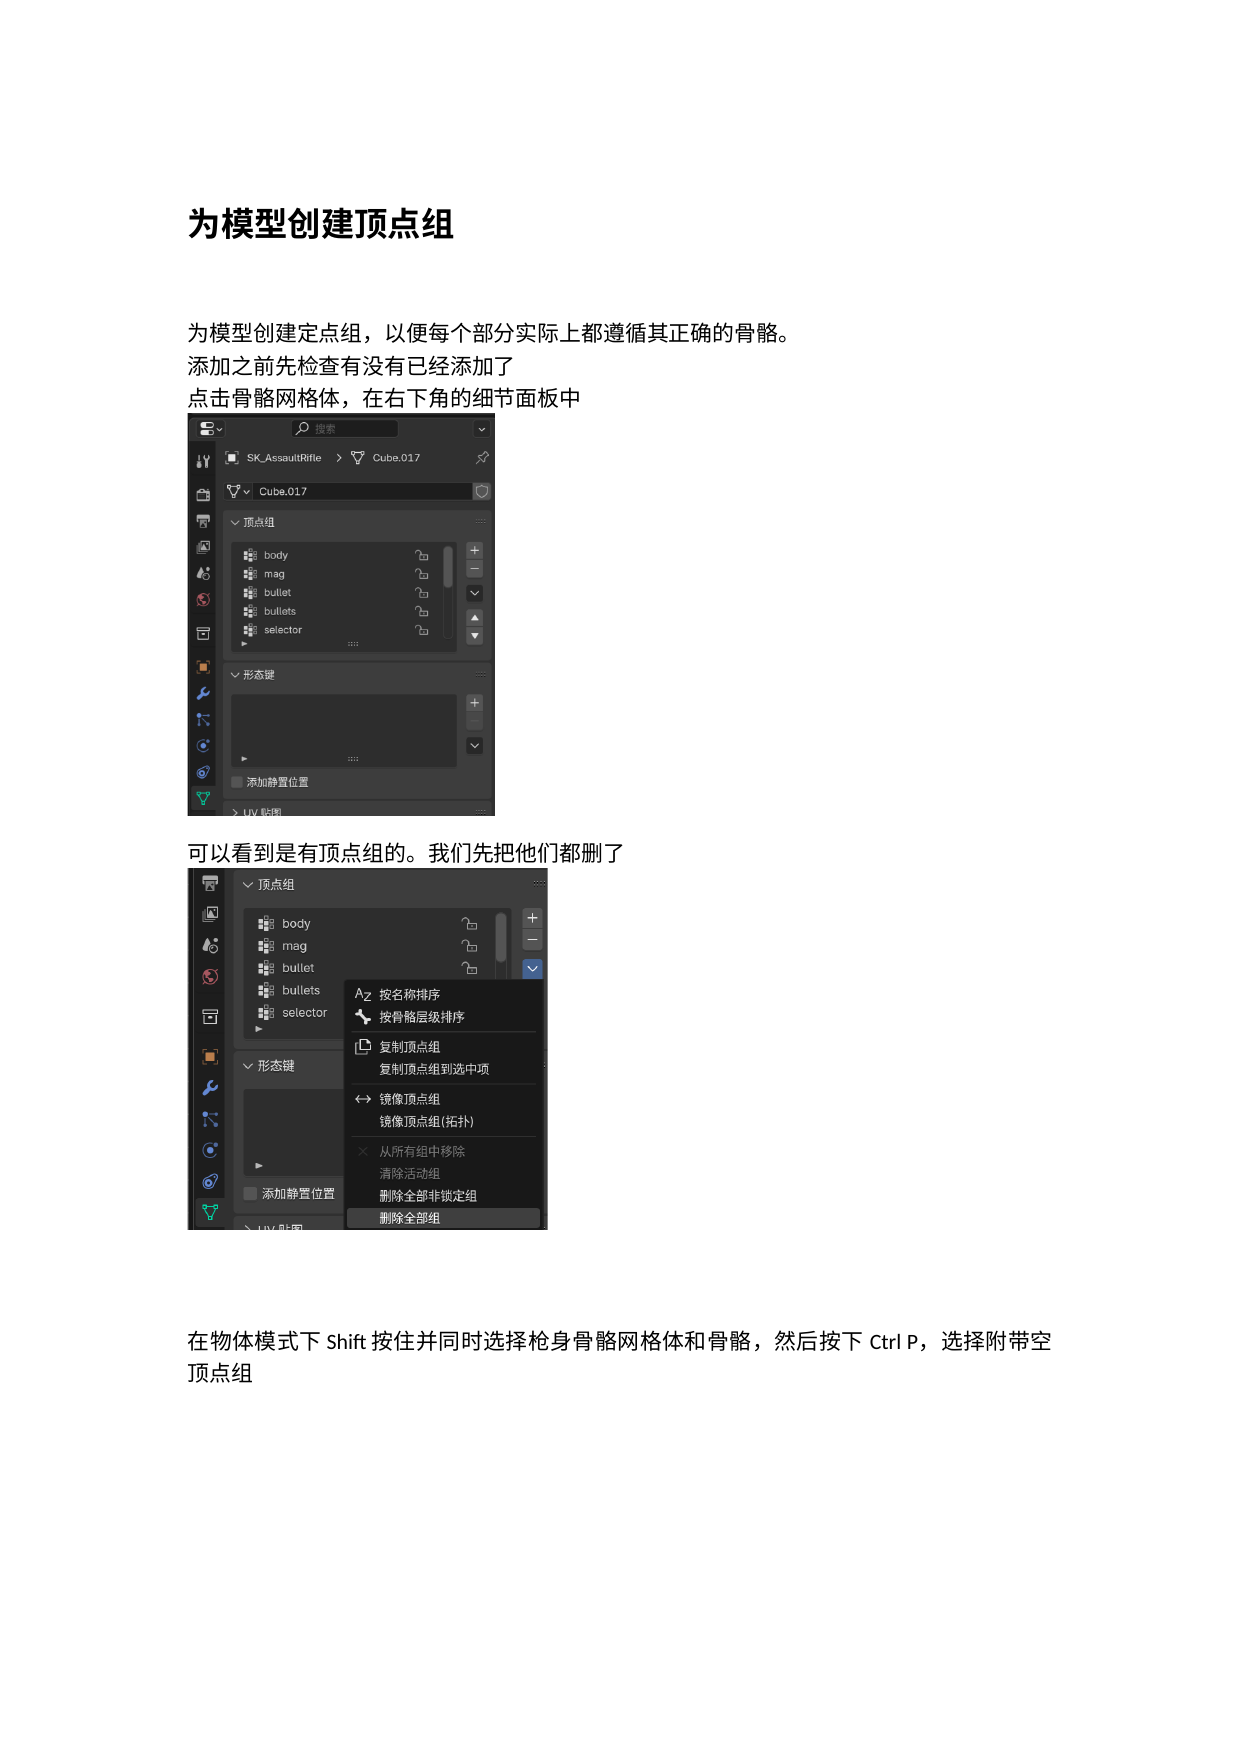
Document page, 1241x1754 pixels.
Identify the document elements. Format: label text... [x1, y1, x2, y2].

picture [187, 868, 548, 1230]
text 可以看到是有顶点组的。我们先把他们都删了 [187, 836, 1053, 868]
text 为模型创建定点组，以便每个部分实际上都遵循其正确的骨骼。 [187, 316, 1053, 348]
text 在物体模式下Shift按住并同时选择枪身骨骼网格体和骨骼，然后按下Ctrl P，选择附带空顶点组 [187, 1323, 1053, 1388]
subtitle 为模型创建顶点组 [187, 189, 1053, 254]
text 添加之前先检查有没有已经添加了 [187, 348, 1053, 381]
text 点击骨骼网格体，在右下角的细节面板中 [187, 381, 1053, 413]
picture [187, 413, 495, 816]
